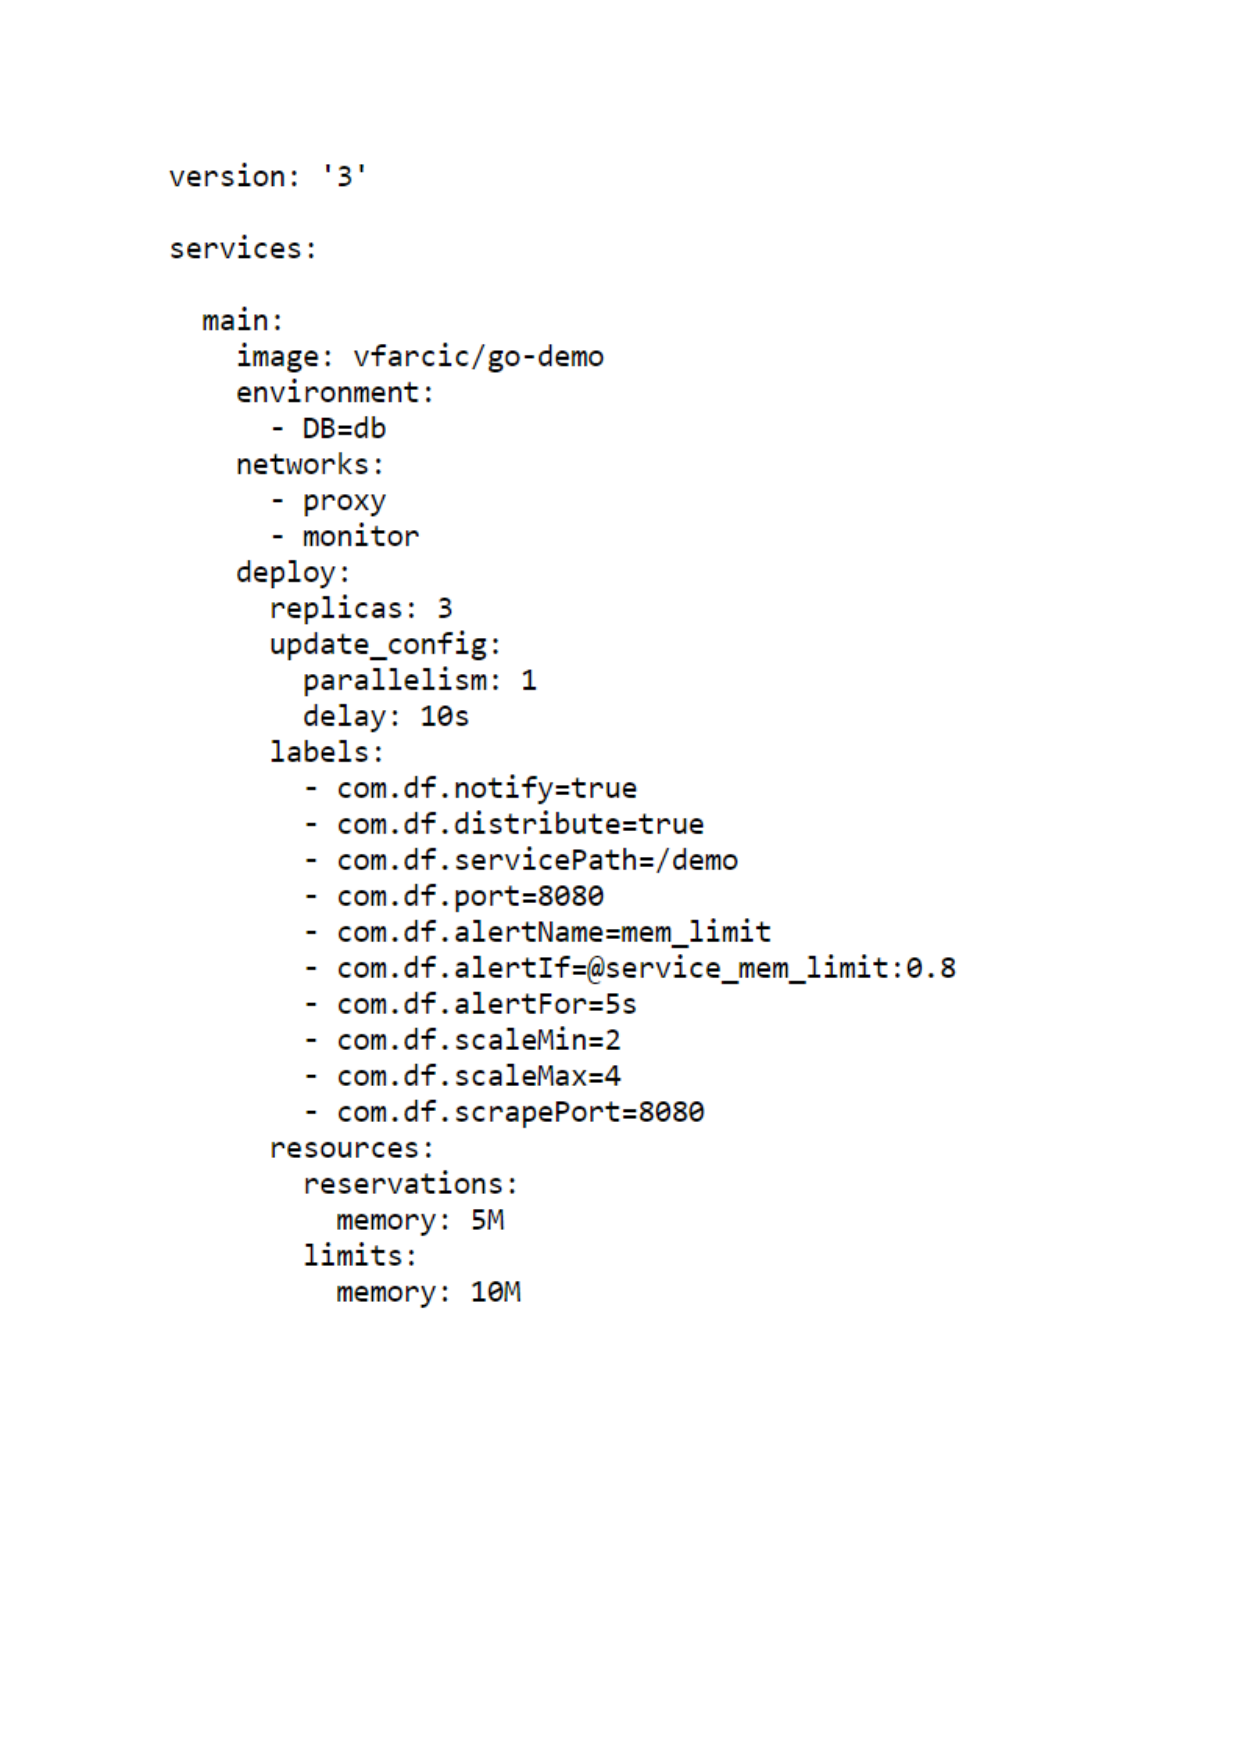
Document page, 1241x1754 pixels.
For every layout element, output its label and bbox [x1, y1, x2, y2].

picture [150, 150, 969, 1330]
